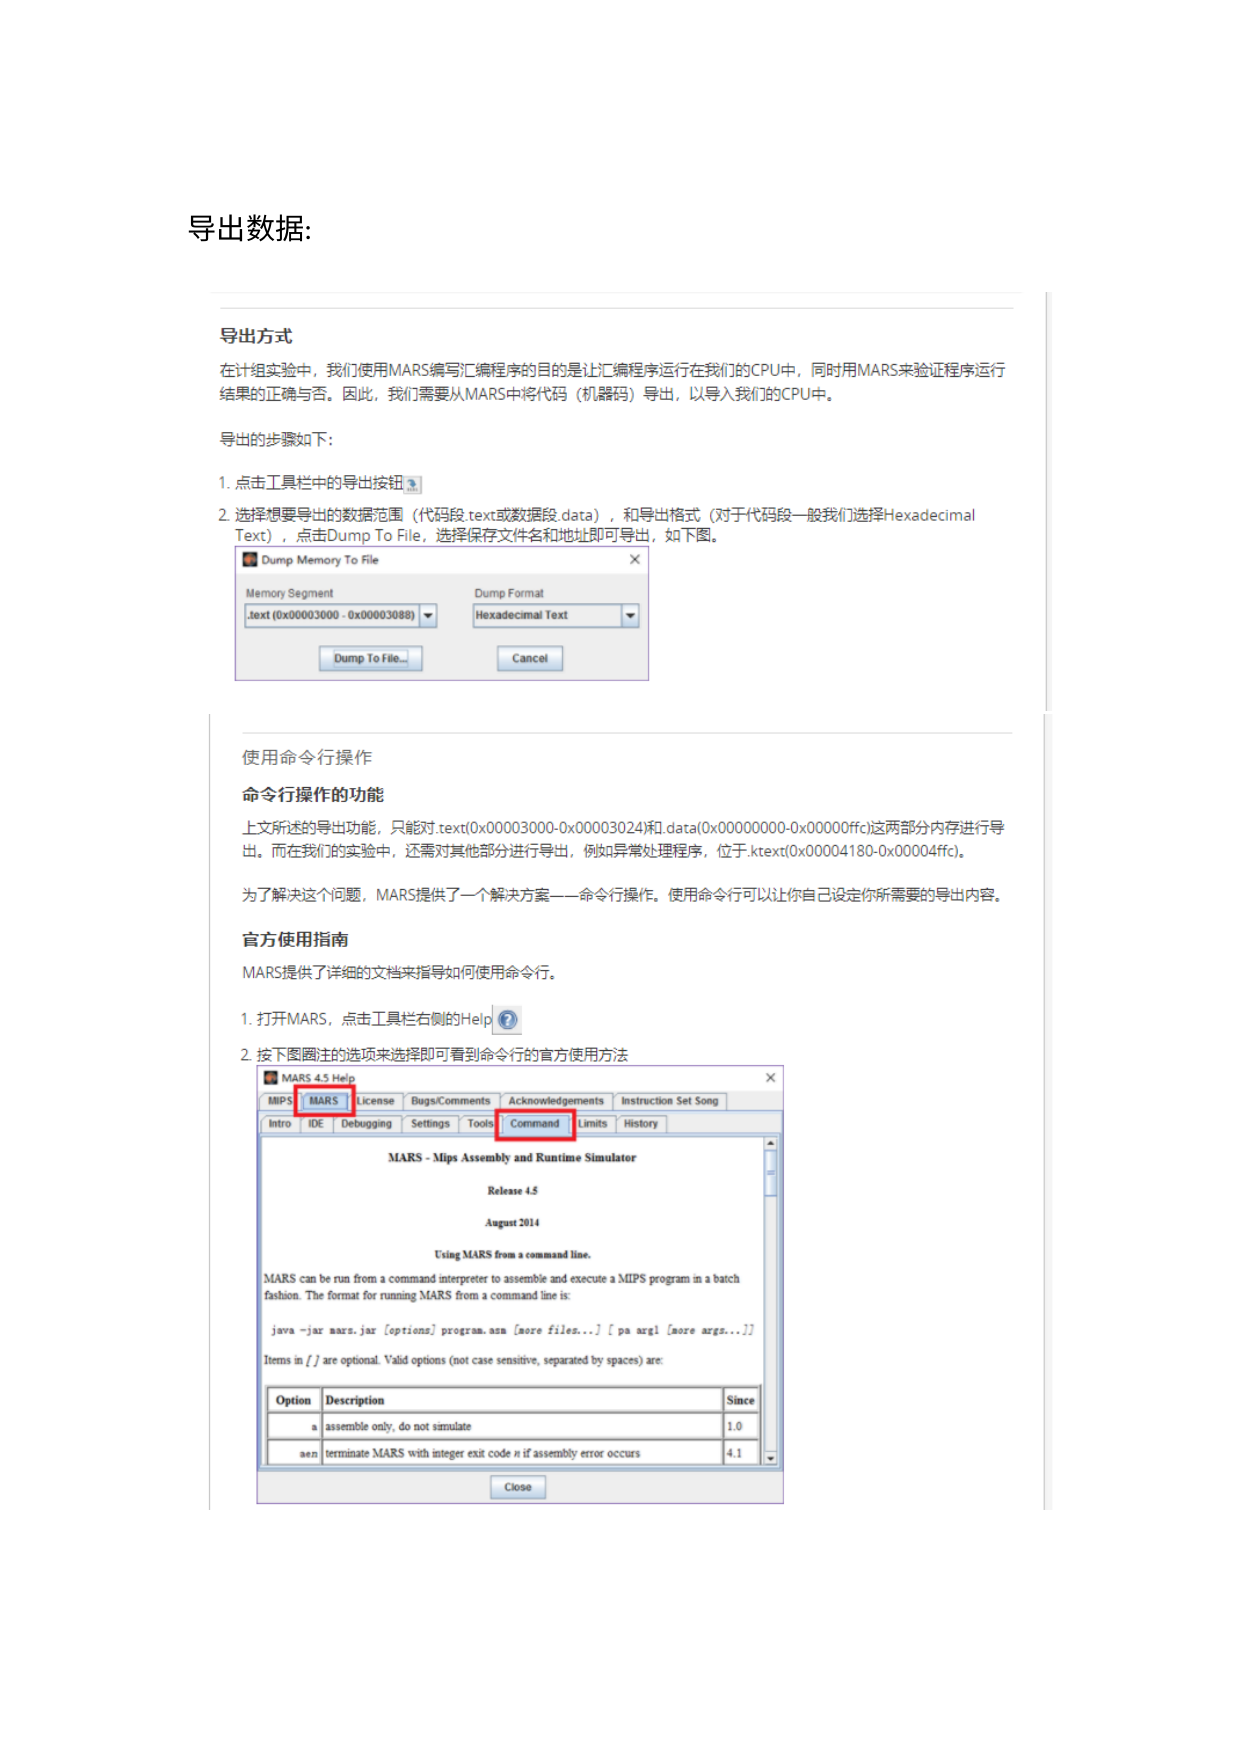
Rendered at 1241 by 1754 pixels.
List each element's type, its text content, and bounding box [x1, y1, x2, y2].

picture [187, 714, 1053, 1510]
text 导出数据: [187, 194, 1053, 259]
picture [187, 292, 1053, 711]
